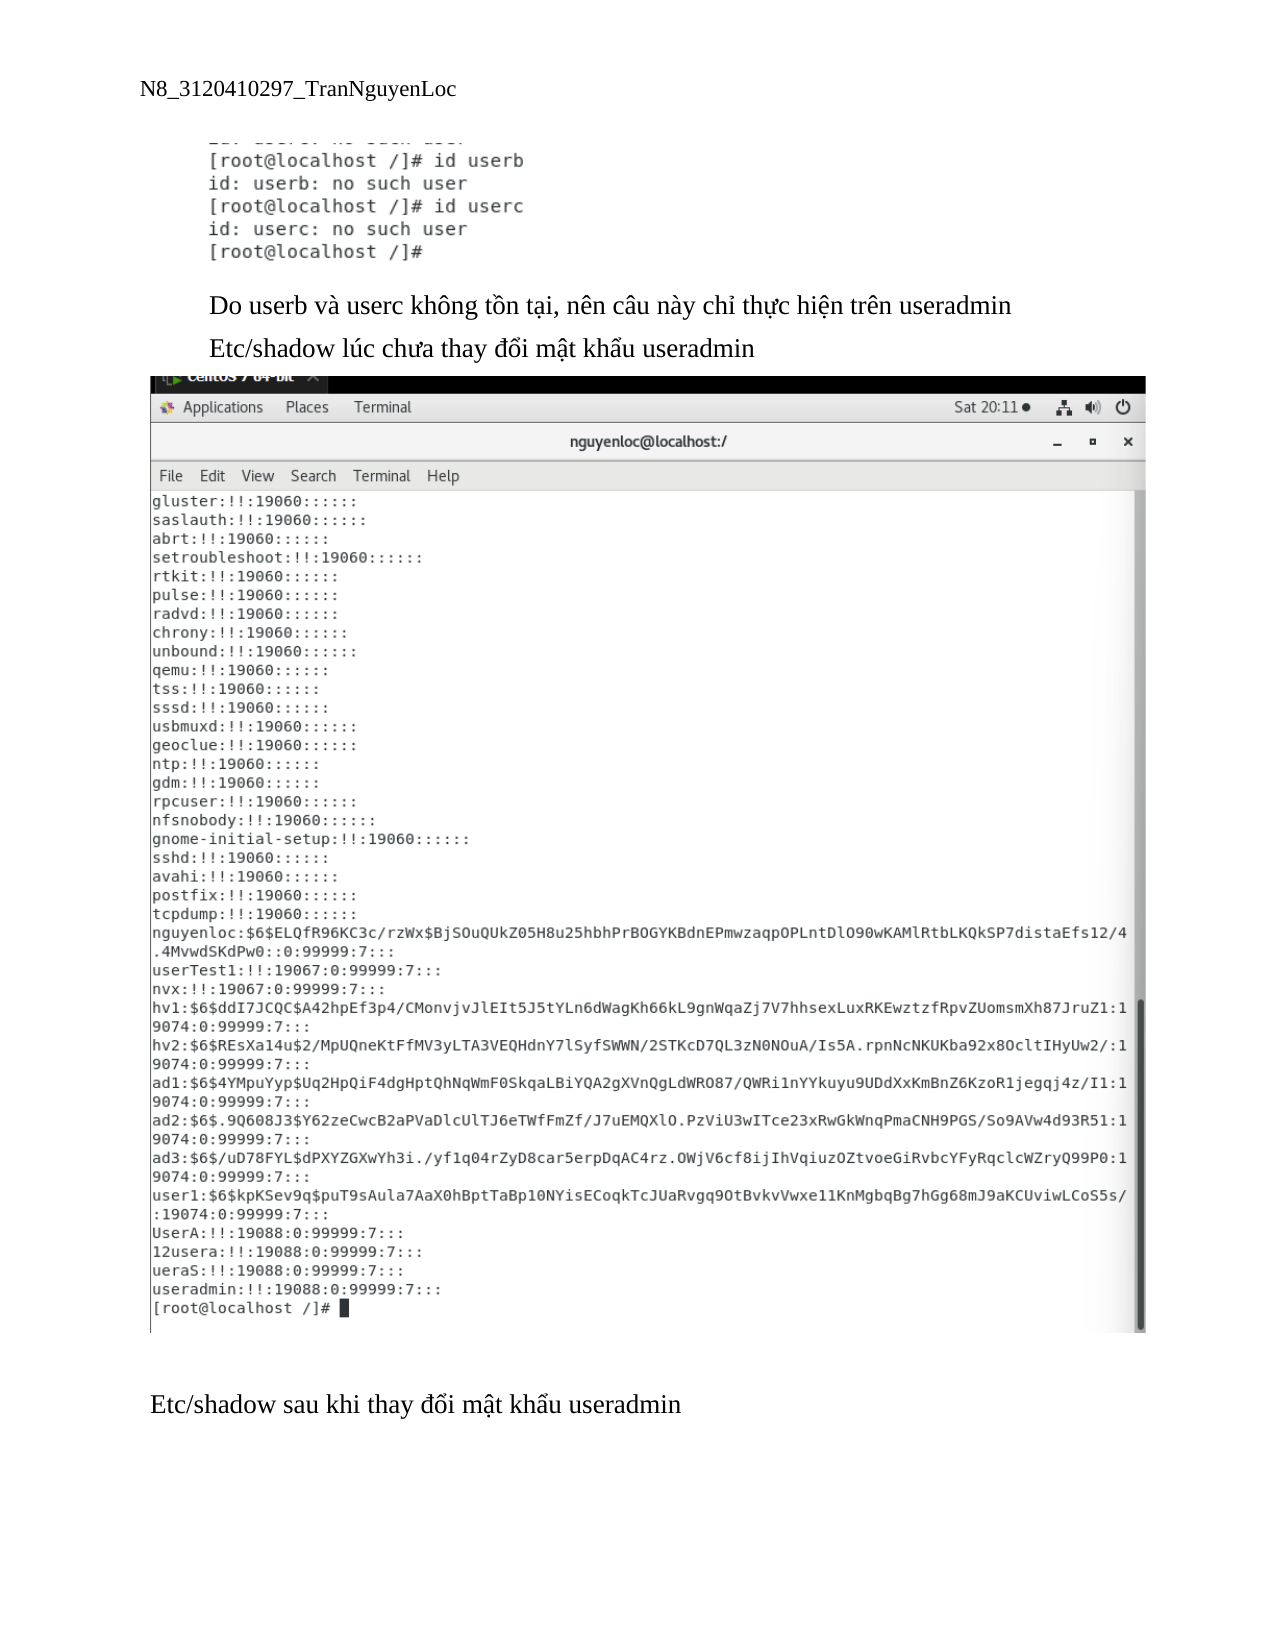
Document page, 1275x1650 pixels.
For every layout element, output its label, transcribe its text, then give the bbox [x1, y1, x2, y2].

text Etc/shadow lúc chưa thay đổi mật khẩu useradmin [150, 332, 1135, 363]
text Do userb và userc không tồn tại, nên câu này chỉ thực hiện trên useradmin [150, 289, 1135, 320]
text Etc/shadow sau khi thay đổi mật khẩu useradmin [150, 1388, 1135, 1419]
picture [208, 143, 646, 277]
picture [150, 376, 1146, 1333]
